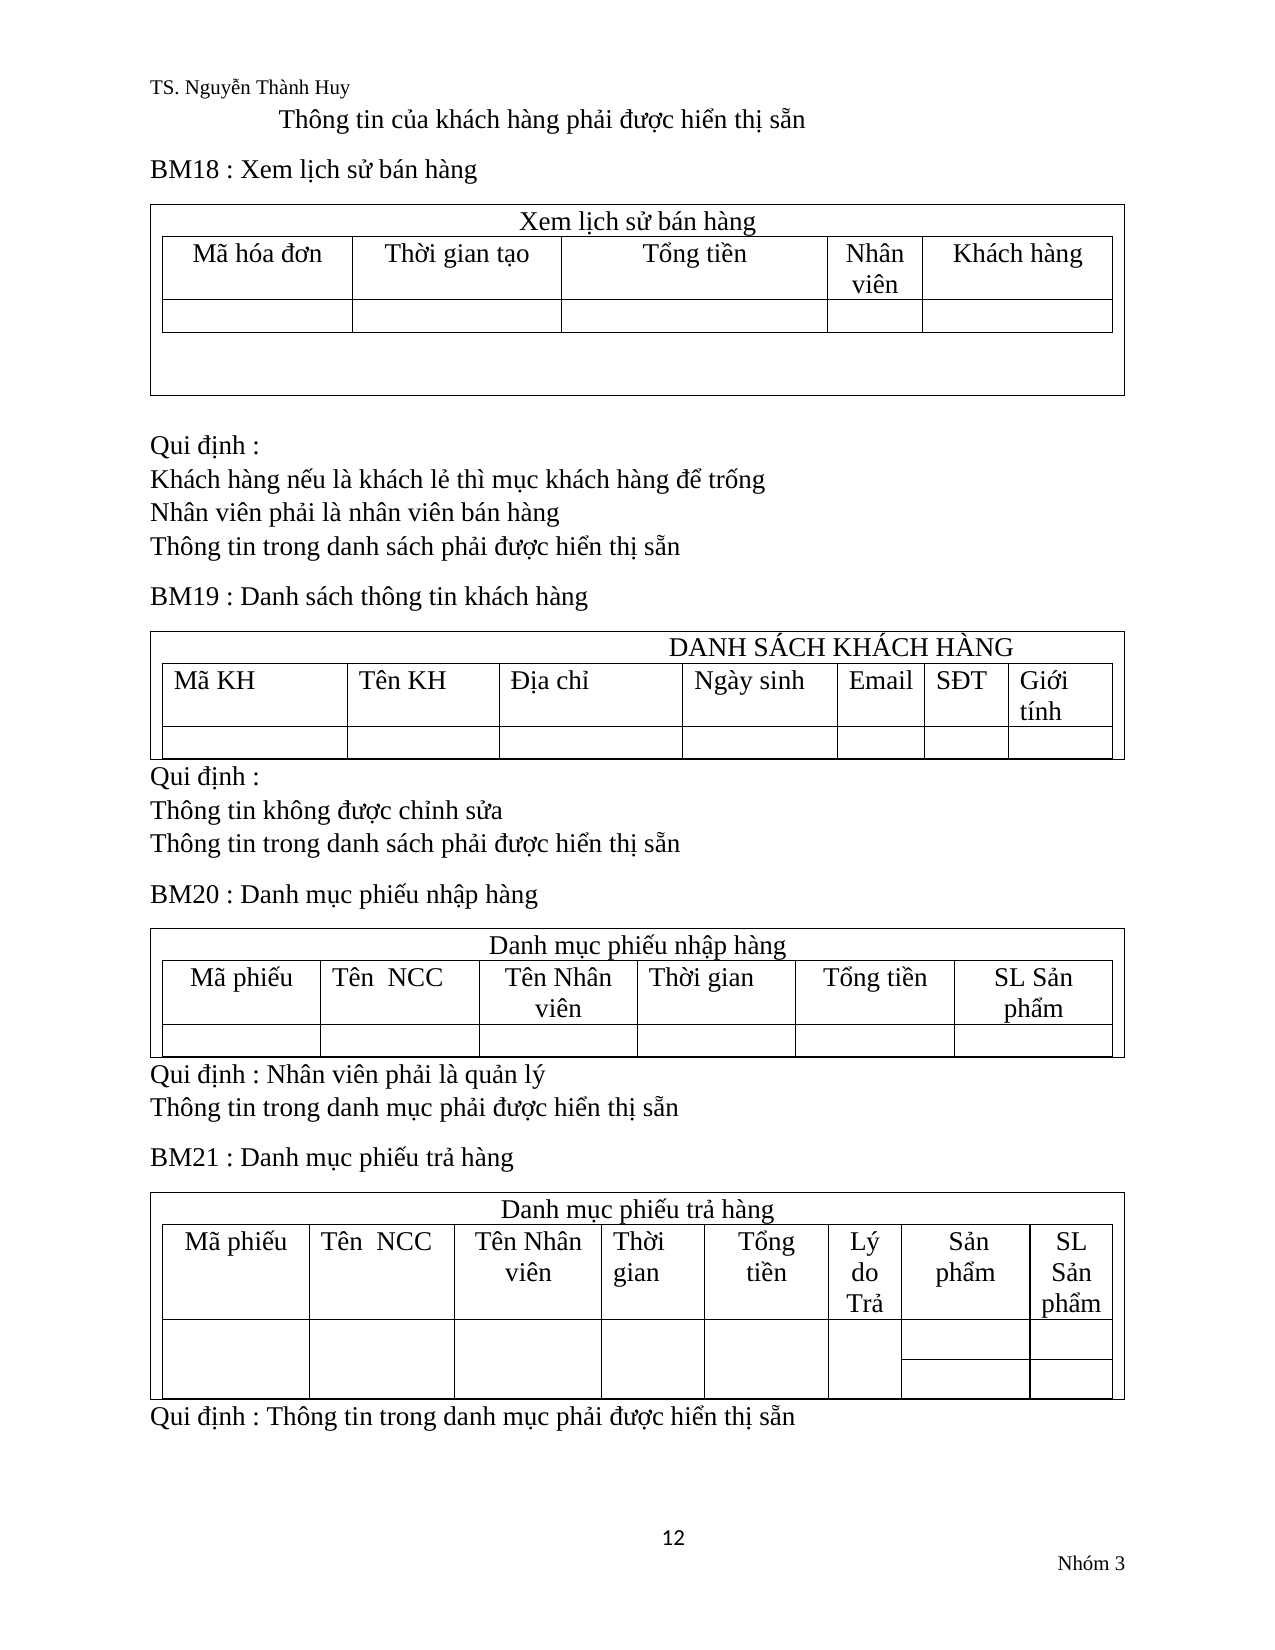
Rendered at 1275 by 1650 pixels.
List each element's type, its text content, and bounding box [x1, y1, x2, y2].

text Thông tin không được chỉnh sửa [150, 794, 1196, 825]
text BM18 : Xem lịch sử bán hàng [150, 154, 1196, 185]
text BM20 : Danh mục phiếu nhập hàng [150, 878, 1196, 909]
text Qui định : [150, 429, 1196, 461]
text BM21 : Danh mục phiếu trả hàng [150, 1142, 1196, 1173]
text Thông tin trong danh sách phải được hiển thị sẵn [150, 530, 1196, 561]
text Thông tin trong danh sách phải được hiển thị sẵn [150, 827, 1196, 859]
table_header Xem lịch sử bán hàng [151, 205, 1124, 395]
text Nhân viên phải là nhân viên bán hàng [150, 497, 1196, 528]
text Qui định : Nhân viên phải là quản lý [150, 1058, 1196, 1089]
table_header DANH SÁCH KHÁCH HÀNG [151, 632, 1124, 759]
text Thông tin của khách hàng phải được hiển thị sẵn [150, 103, 1196, 134]
text BM19 : Danh sách thông tin khách hàng [150, 580, 1196, 611]
text Thông tin trong danh mục phải được hiển thị sẵn [150, 1091, 1196, 1122]
table_header Danh mục phiếu trả hàng [151, 1193, 1124, 1398]
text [150, 1399, 1196, 1431]
text Qui định : [150, 760, 1196, 792]
table_header Danh mục phiếu nhập hàng [151, 929, 1124, 1057]
text Khách hàng nếu là khách lẻ thì mục khách hàng để trống [150, 463, 1196, 494]
